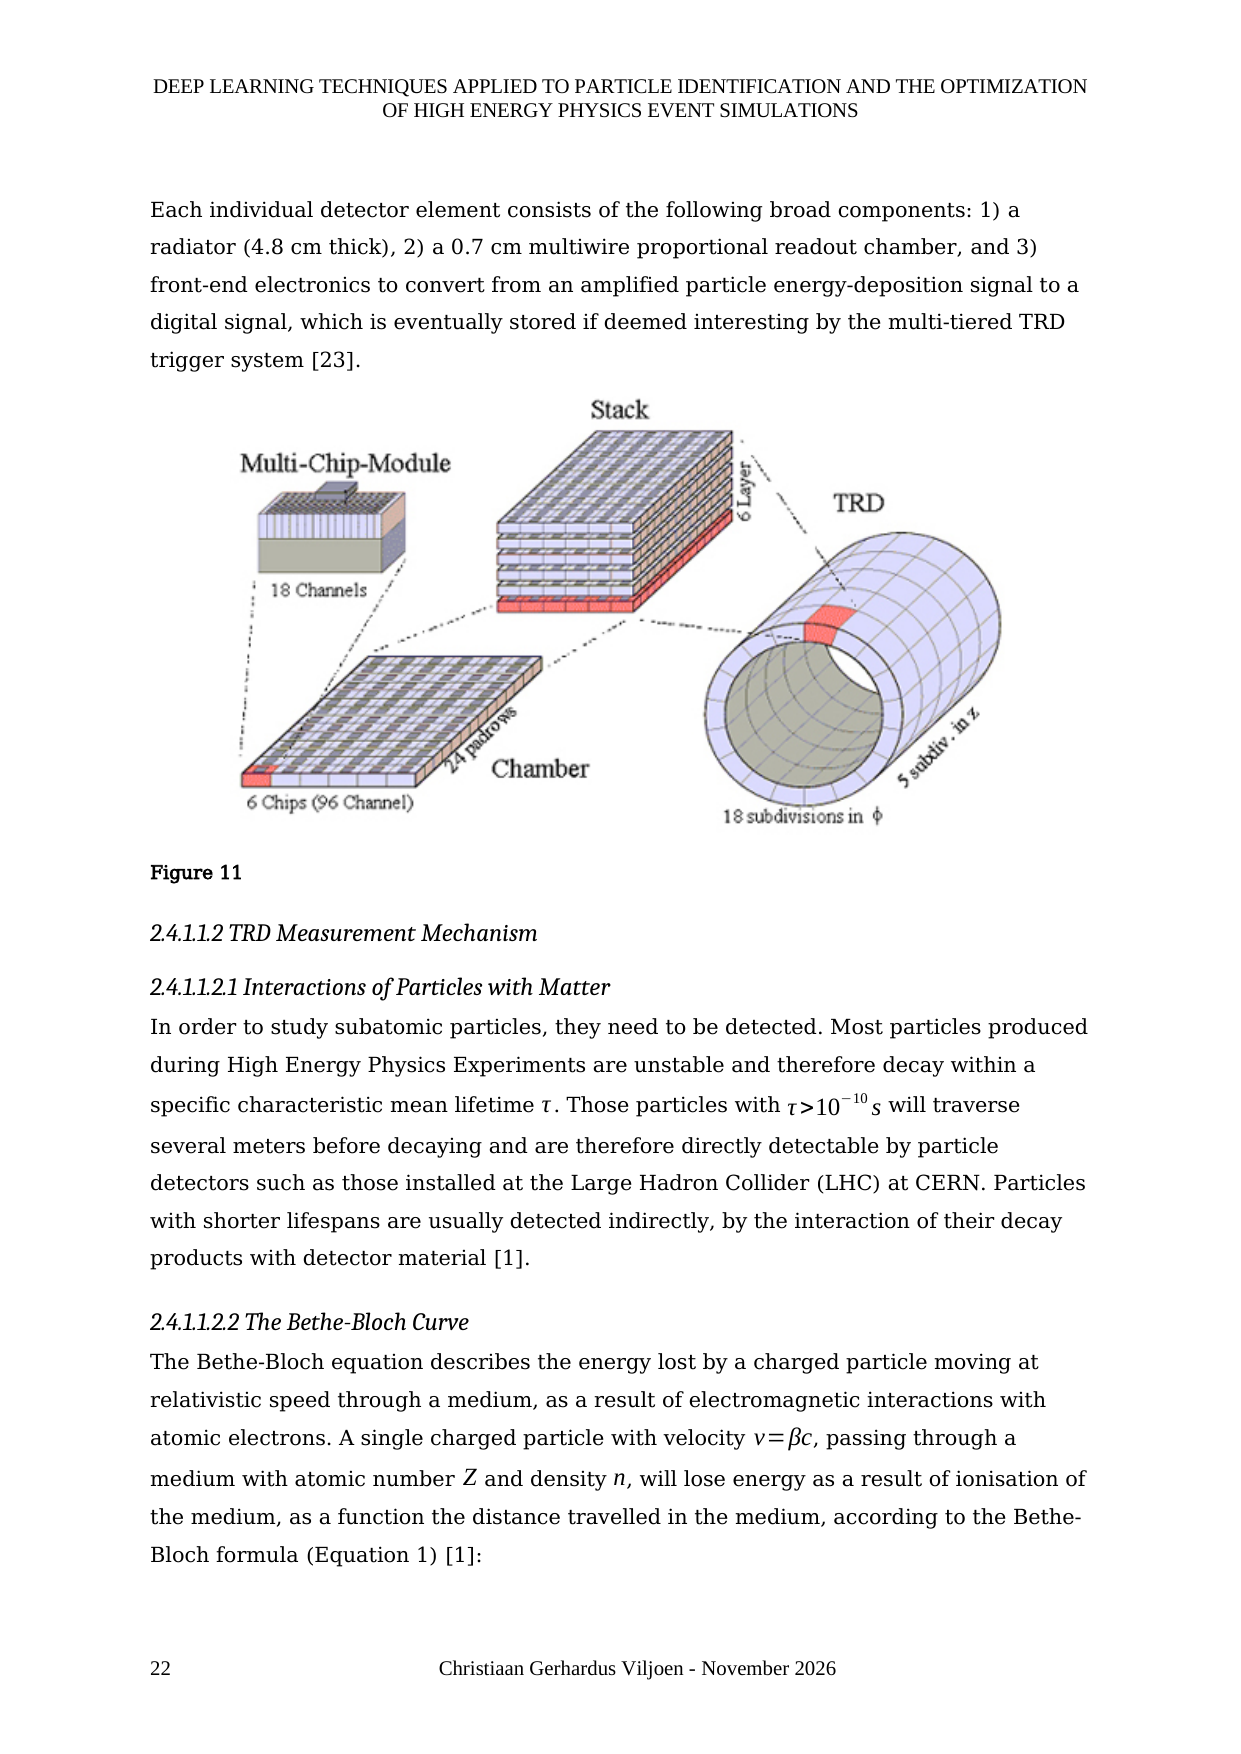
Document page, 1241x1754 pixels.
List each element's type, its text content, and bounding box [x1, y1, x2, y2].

text In order to study subatomic particles, they need to be detected. Most particles produced during High Energy Physics Experiments are unstable and therefore decay within a specific characteristic mean lifetime . Those particles with will traverse several meters before decaying and are therefore directly detectable by particle detectors such as those installed at the Large Hadron Collider (LHC) at CERN. Particles with shorter lifespans are usually detected indirectly, by the interaction of their decay products with detector material. [150, 1014, 1090, 1270]
picture [229, 396, 1011, 836]
subtitle The Bethe-Bloch Curve [150, 1308, 1090, 1336]
subtitle Interactions of Particles with Matter [150, 973, 1090, 1002]
text The Bethe-Bloch equation describes the energy lost by a charged particle moving at relativistic speed through a medium, as a result of electromagnetic interactions with atomic electrons. A single charged particle with velocity , passing through a medium with atomic number and density , will lose energy as a result of ionisation of the medium, as a function the distance travelled in the medium, according to the Bethe-Bloch formula (Equation 1): [150, 1349, 1090, 1567]
subtitle TRD Measurement Mechanism [150, 919, 1090, 948]
text Each individual detector element consists of the following broad components: 1) a radiator (4.8 cm thick), 2) a 0.7 cm multiwire proportional readout chamber, and 3) front-end electronics to convert from an amplified particle energy-deposition signal to a digital signal, which is eventually stored if deemed interesting by the multi-tiered TRD trigger system . [150, 196, 1090, 371]
text Figure 11 [150, 860, 1090, 883]
